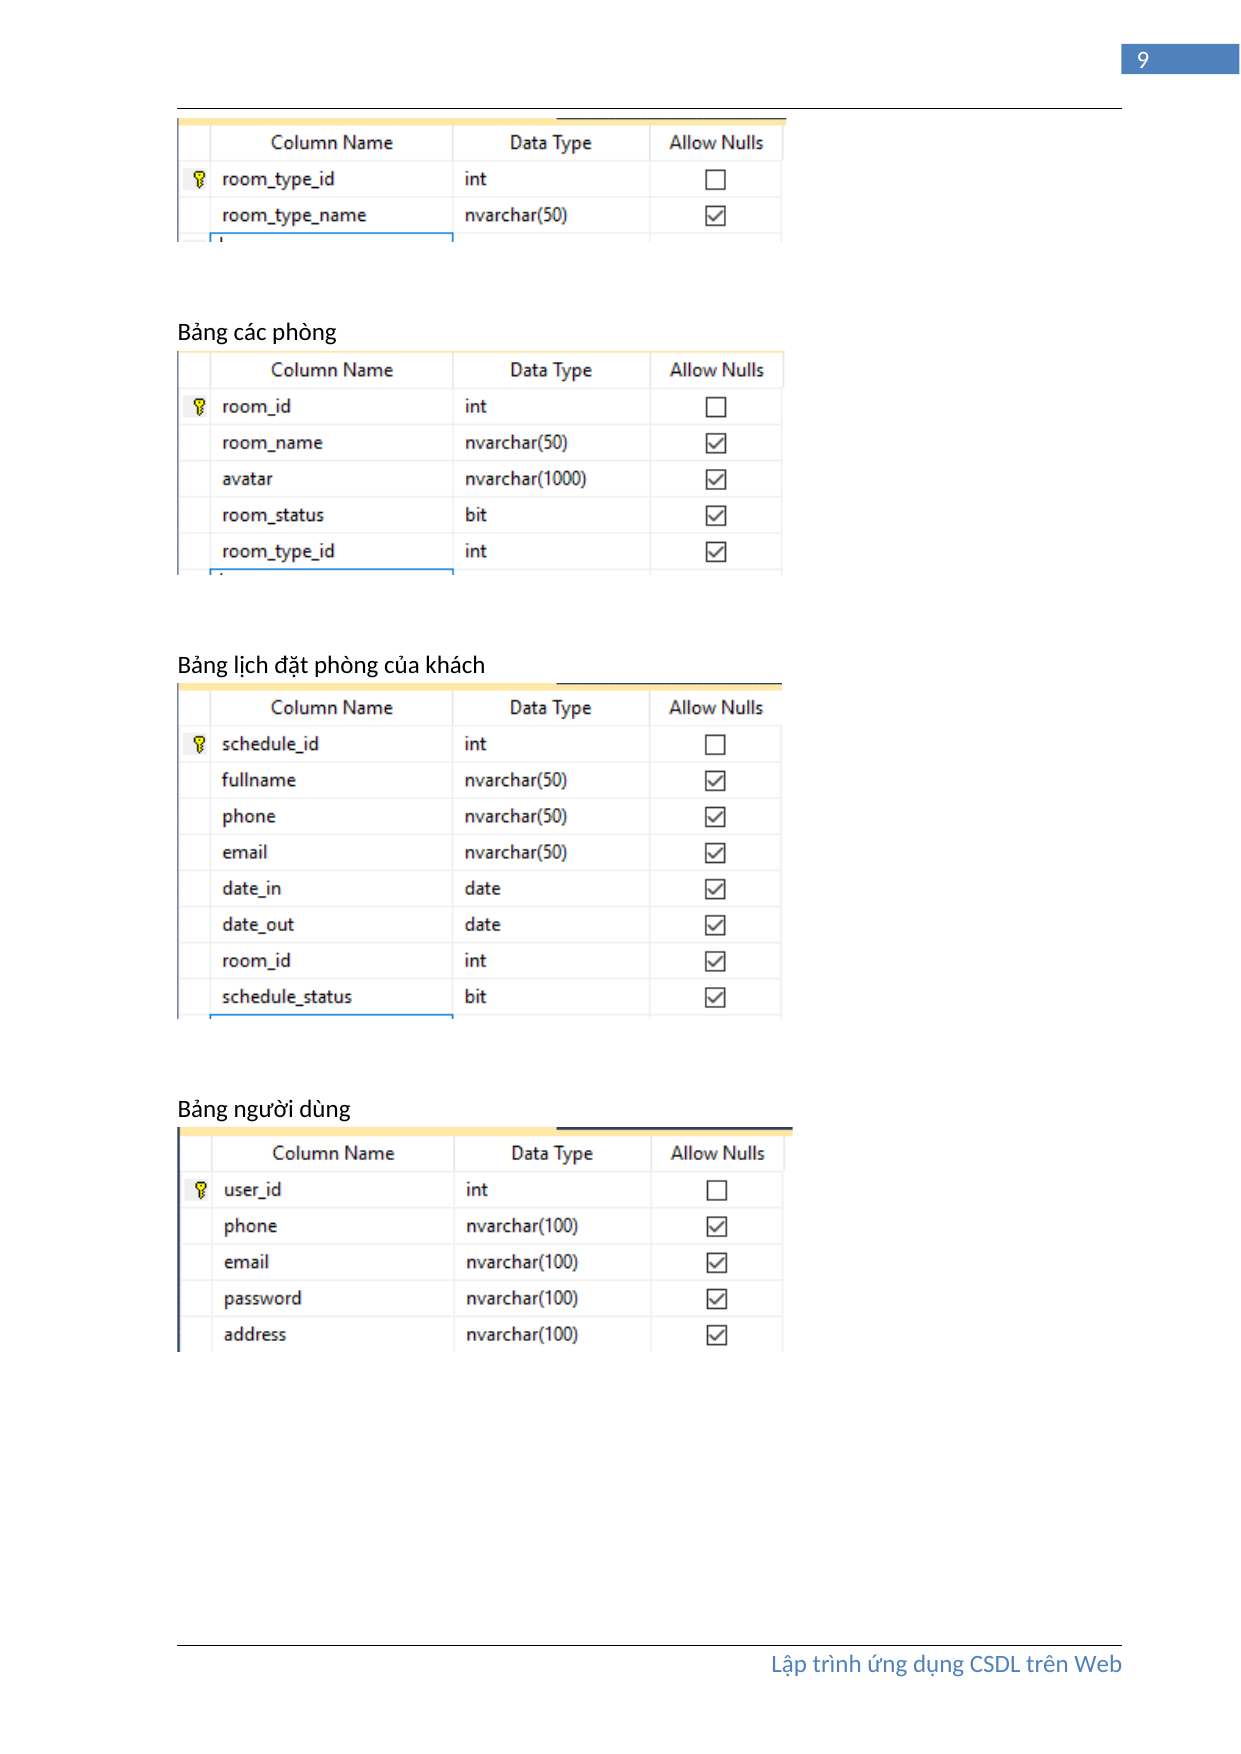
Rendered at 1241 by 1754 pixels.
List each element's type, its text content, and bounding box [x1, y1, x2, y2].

picture [177, 351, 785, 575]
picture [177, 118, 787, 242]
picture [177, 1127, 793, 1352]
picture [177, 683, 782, 1019]
text Bảng người dùng [177, 1093, 1122, 1123]
text Bảng các phòng [177, 316, 1122, 347]
text Bảng lịch đặt phòng của khách [177, 649, 1122, 679]
